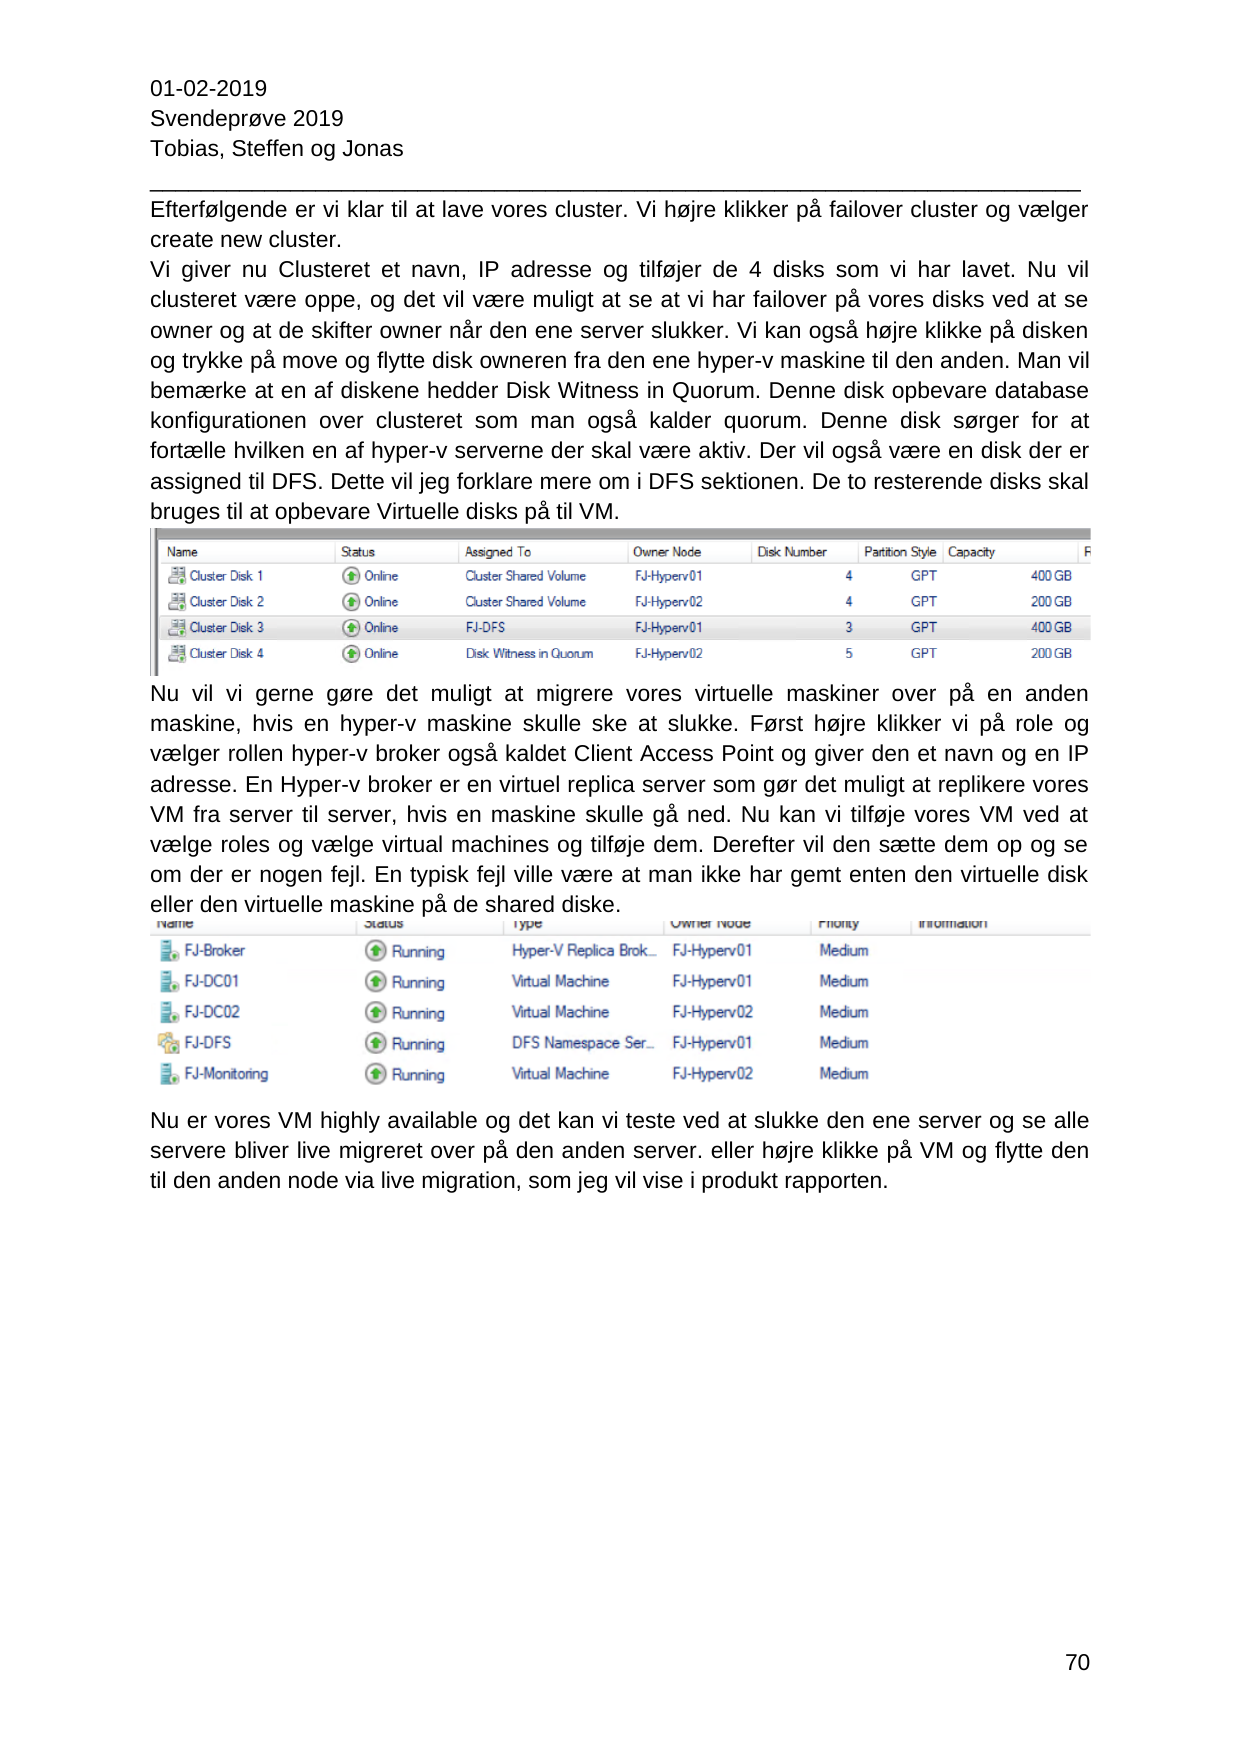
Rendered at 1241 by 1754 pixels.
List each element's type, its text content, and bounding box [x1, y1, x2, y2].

text Nu vil vi gerne gøre det muligt at migrere vores virtuelle maskiner over på en anden maskine, hvis en hyper-v maskine skulle ske at slukke. Først højre klikker vi på role og vælger rollen hyper-v broker også kaldet Client Access Point og giver den et navn og en IP adresse. En Hyper-v broker er en virtuel replica server som gør det muligt at replikere vores VM fra server til server, hvis en maskine skulle gå ned. Nu kan vi tilføje vores VM ved at vælge roles og vælge virtual machines og tilføje dem. Derefter vil den sætte dem op og se om der er nogen fejl. En typisk fejl ville være at man ikke har gemt enten den virtuelle disk eller den virtuelle maskine på de shared diske. [150, 680, 1090, 918]
text Efterfølgende er vi klar til at lave vores cluster. Vi højre klikker på failover cluster og vælger create new cluster. [150, 196, 1090, 252]
text Vi giver nu Clusteret et navn, IP adresse og tilføjer de 4 disks som vi har lavet. Nu vil clusteret være oppe, og det vil være muligt at se at vi har failover på vores disks ved at se owner og at de skifter owner når den ene server slukker. Vi kan også højre klikke på disken og trykke på move og flytte disk owneren fra den ene hyper-v maskine til den anden. Man vil bemærke at en af diskene hedder Disk Witness in Quorum. Denne disk opbevare database konfigurationen over clusteret som man også kalder quorum. Denne disk sørger for at fortælle hvilken en af hyper-v serverne der skal være aktiv. Der vil også være en disk der er assigned til DFS. Dette vil jeg forklare mere om i DFS sektionen. De to resterende disks skal bruges til at opbevare Virtuelle disks på til VM. [150, 256, 1090, 524]
picture [150, 528, 1091, 676]
text Nu er vores VM highly available og det kan vi teste ved at slukke den ene server og se alle servere bliver live migreret over på den anden server. eller højre klikke på VM og flytte den til den anden node via live migration, som jeg vil vise i produkt rapporten. [150, 1107, 1090, 1193]
picture [150, 921, 1091, 1103]
